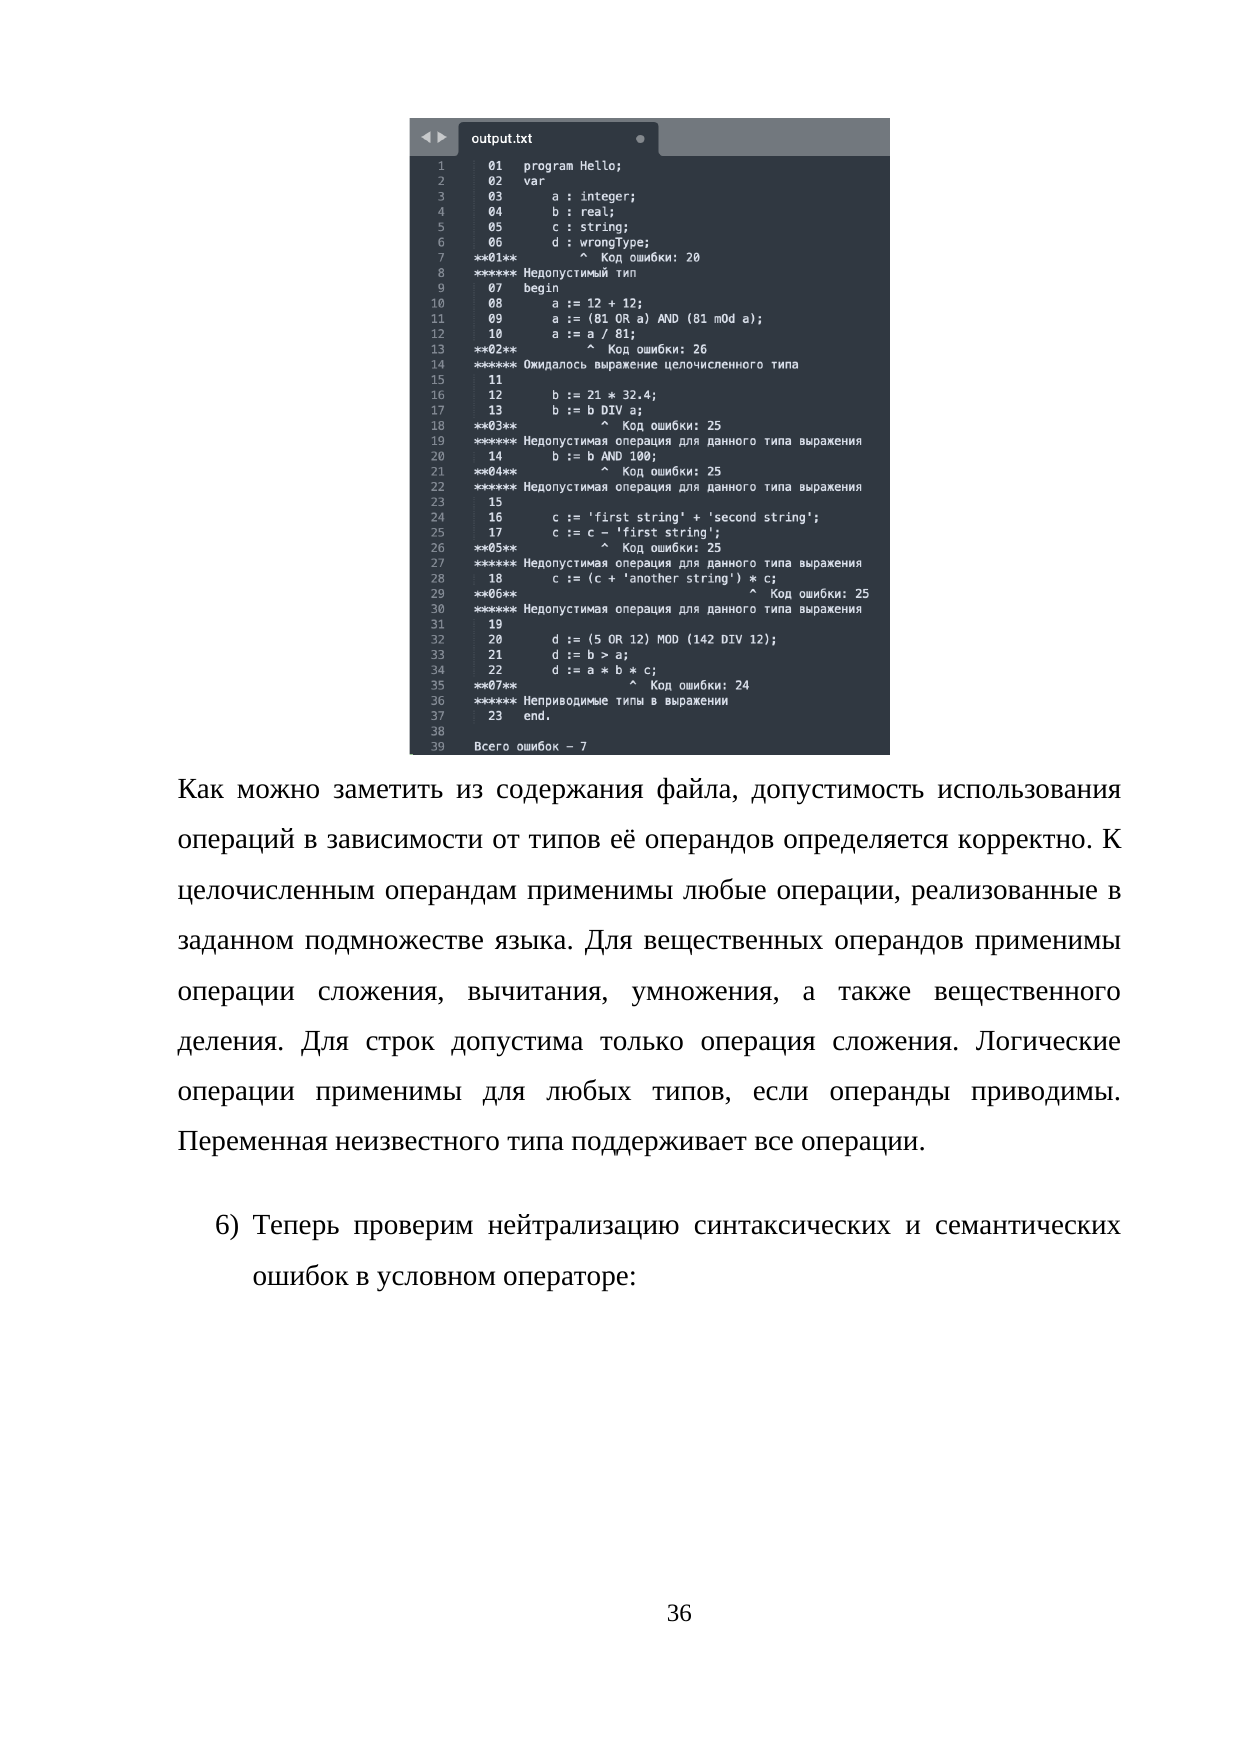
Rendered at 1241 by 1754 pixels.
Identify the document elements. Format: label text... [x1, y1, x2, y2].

list Теперь проверим нейтрализацию синтаксических и семантических ошибок в условном операторе: [215, 1207, 1122, 1291]
picture [409, 118, 890, 755]
text Как можно заметить из содержания файла, допустимость использования операций в зависимости от типов её операндов определяется корректно. К целочисленным операндам применимы любые операции, реализованные в заданном подмножестве языка. Для вещественных операндов применимы операции сложения, вычитания, умножения, а также вещественного деления. Для строк допустима только операция сложения. Логические операции применимы для любых типов, если операнды приводимы. Переменная неизвестного типа поддерживает все операции. [177, 771, 1122, 1157]
